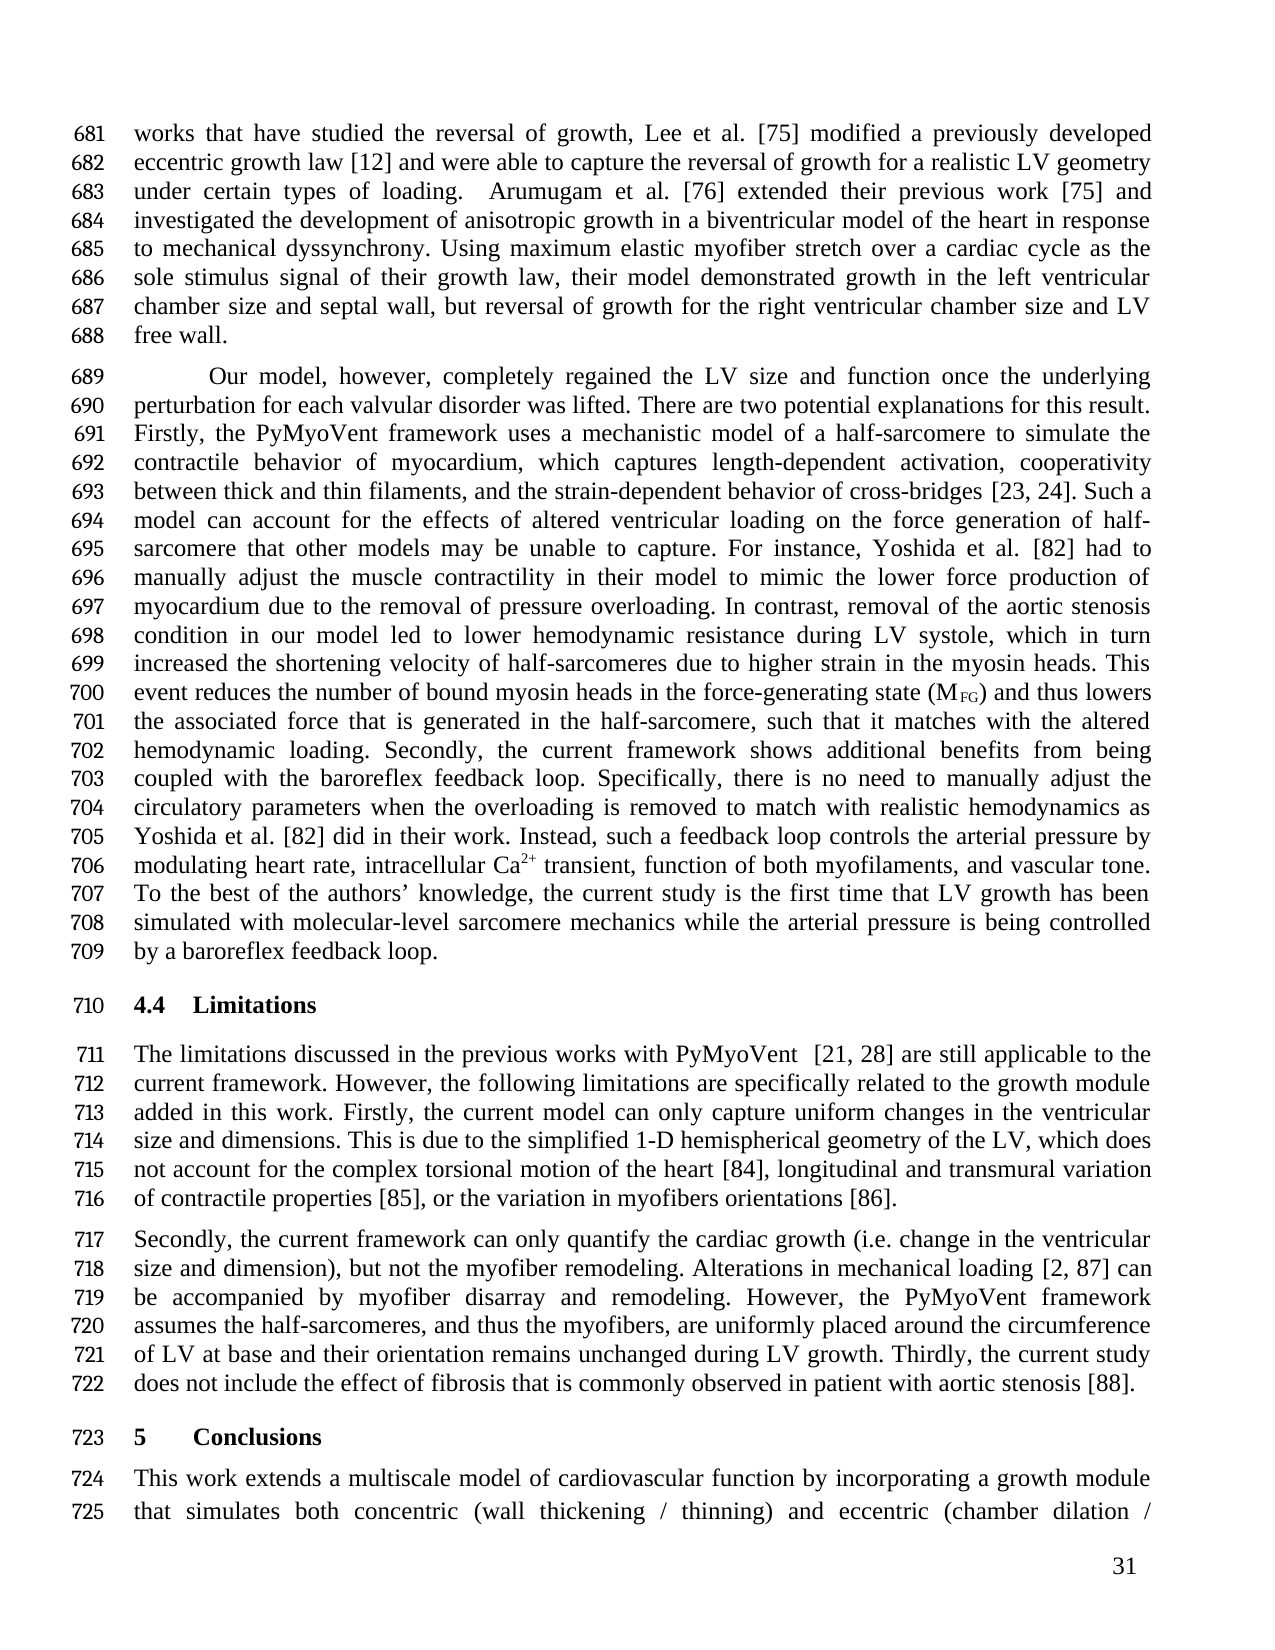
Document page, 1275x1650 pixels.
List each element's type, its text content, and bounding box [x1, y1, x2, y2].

subtitle Conclusions [133, 1422, 1152, 1451]
text The limitations discussed in the previous works with PyMyoVent [21, 28] are still applicable to the current framework. However, the following limitations are specifically related to the growth module added in this work. Firstly, the current model can only capture uniform changes in the ventricular size and dimensions. This is due to the simplified 1-D hemispherical geometry of the LV, which does not account for the complex torsional motion of the heart [84], longitudinal and transmural variation of contractile properties [85], or the variation in myofibers orientations [86]. [133, 1039, 1152, 1212]
text Secondly, the current framework can only quantify the cardiac growth (i.e. change in the ventricular size and dimension), but not the myofiber remodeling. Alterations in mechanical loading [2, 87] can be accompanied by myofiber disarray and remodeling. However, the PyMyoVent framework assumes the half-sarcomeres, and thus the myofibers, are uniformly placed around the circumference of LV at base and their orientation remains unchanged during LV growth. Thirdly, the current study does not include the effect of fibrosis that is commonly observed in patient with aortic stenosis [88]. [133, 1224, 1152, 1397]
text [133, 1463, 1152, 1525]
subtitle Limitations [133, 990, 1152, 1018]
text Our model, however, completely regained the LV size and function once the underlying perturbation for each valvular disorder was lifted. There are two potential explanations for this result. Firstly, the PyMyoVent framework uses a mechanistic model of a half-sarcomere to simulate the contractile behavior of myocardium, which captures length-dependent activation, cooperativity between thick and thin filaments, and the strain-dependent behavior of cross-bridges [23, 24]. Such a model can account for the effects of altered ventricular loading on the force generation of half-sarcomere that other models may be unable to capture. For instance, Yoshida et al. [82] had to manually adjust the muscle contractility in their model to mimic the lower force production of myocardium due to the removal of pressure overloading. In contrast, removal of the aortic stenosis condition in our model led to lower hemodynamic resistance during LV systole, which in turn increased the shortening velocity of half-sarcomeres due to higher strain in the myosin heads. This event reduces the number of bound myosin heads in the force-generating state (MFG) and thus lowers the associated force that is generated in the half-sarcomere, such that it matches with the altered hemodynamic loading. Secondly, the current framework shows additional benefits from being coupled with the baroreflex feedback loop. Specifically, there is no need to manually adjust the circulatory parameters when the overloading is removed to match with realistic hemodynamics as Yoshida et al. [82] did in their work. Instead, such a feedback loop controls the arterial pressure by modulating heart rate, intracellular Ca2+ transient, function of both myofilaments, and vascular tone. To the best of the authors’ knowledge, the current study is the first time that LV growth has been simulated with molecular-level sarcomere mechanics while the arterial pressure is being controlled by a baroreflex feedback loop. [133, 361, 1152, 965]
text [133, 118, 1152, 348]
